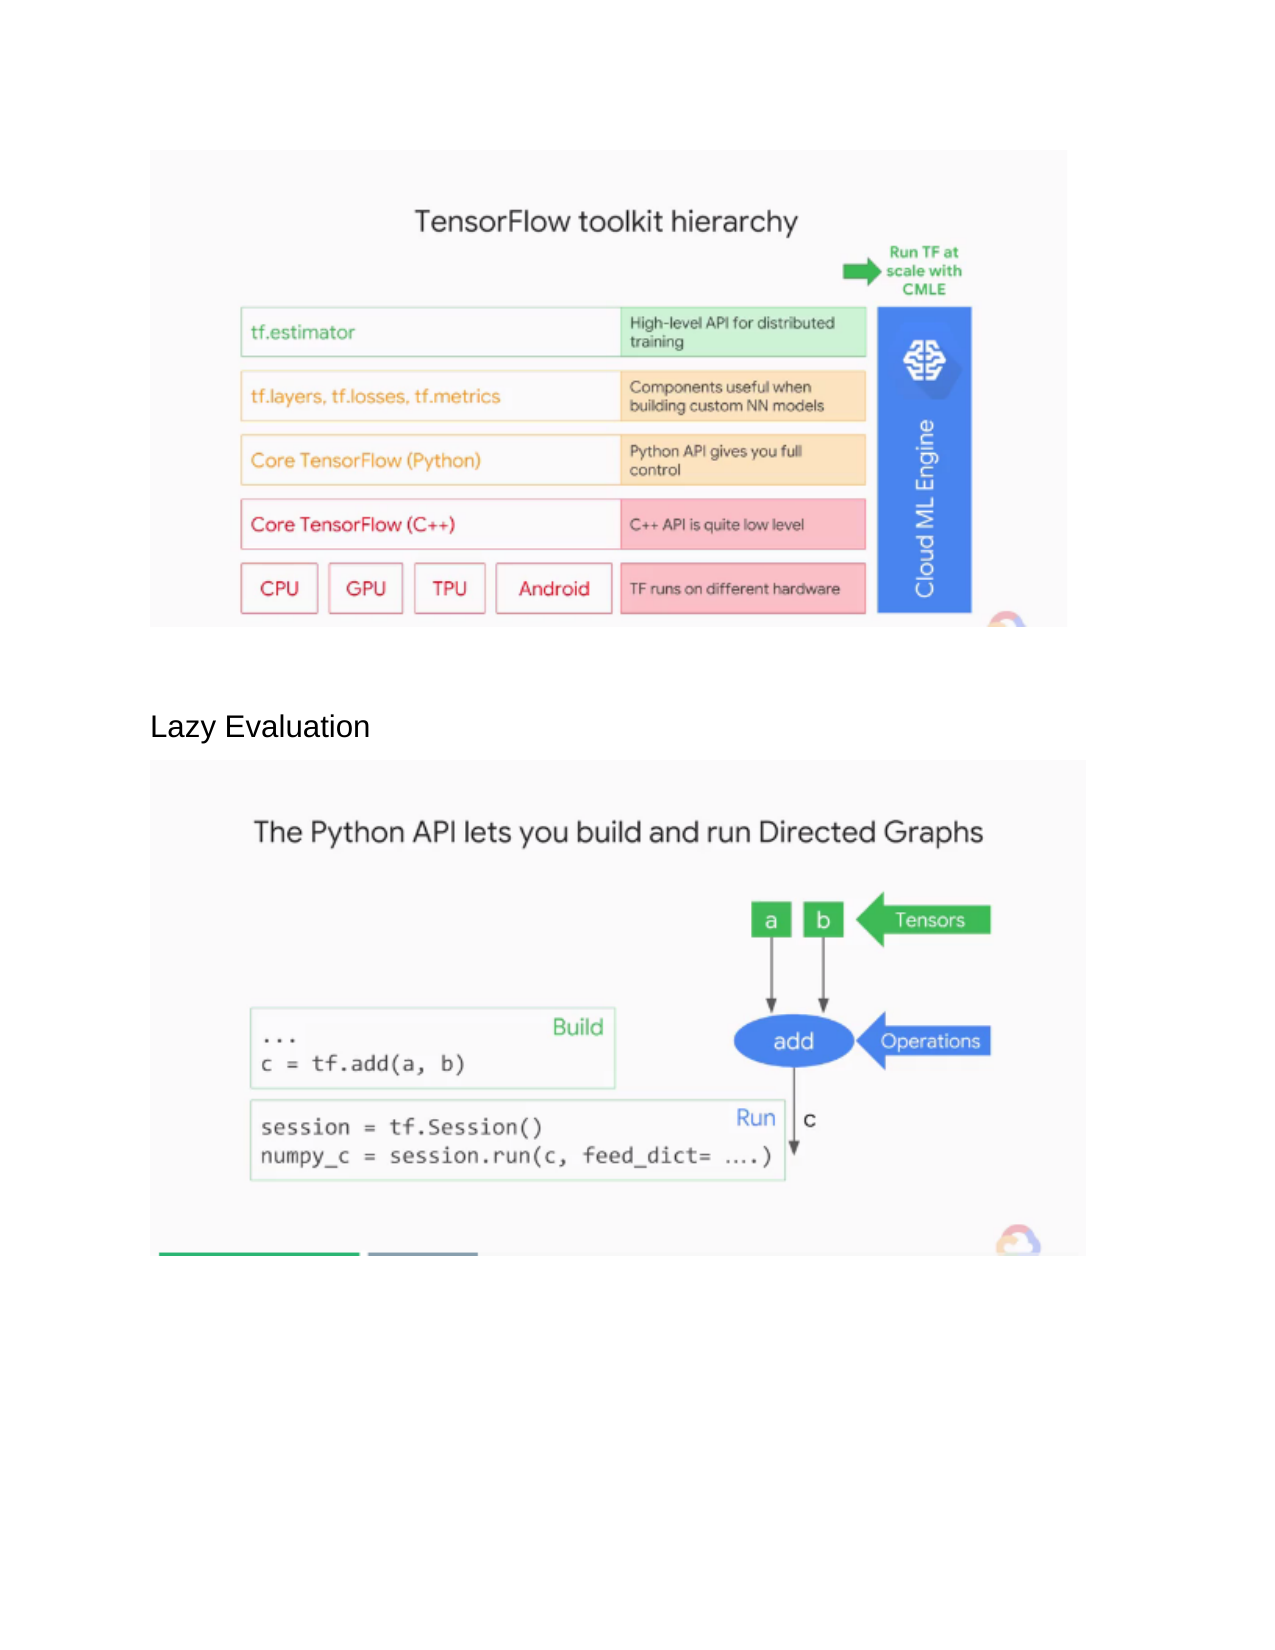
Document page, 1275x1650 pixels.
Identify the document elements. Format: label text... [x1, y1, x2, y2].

picture [150, 760, 1086, 1256]
subtitle Lazy Evaluation [150, 707, 1125, 744]
picture [150, 150, 1068, 627]
